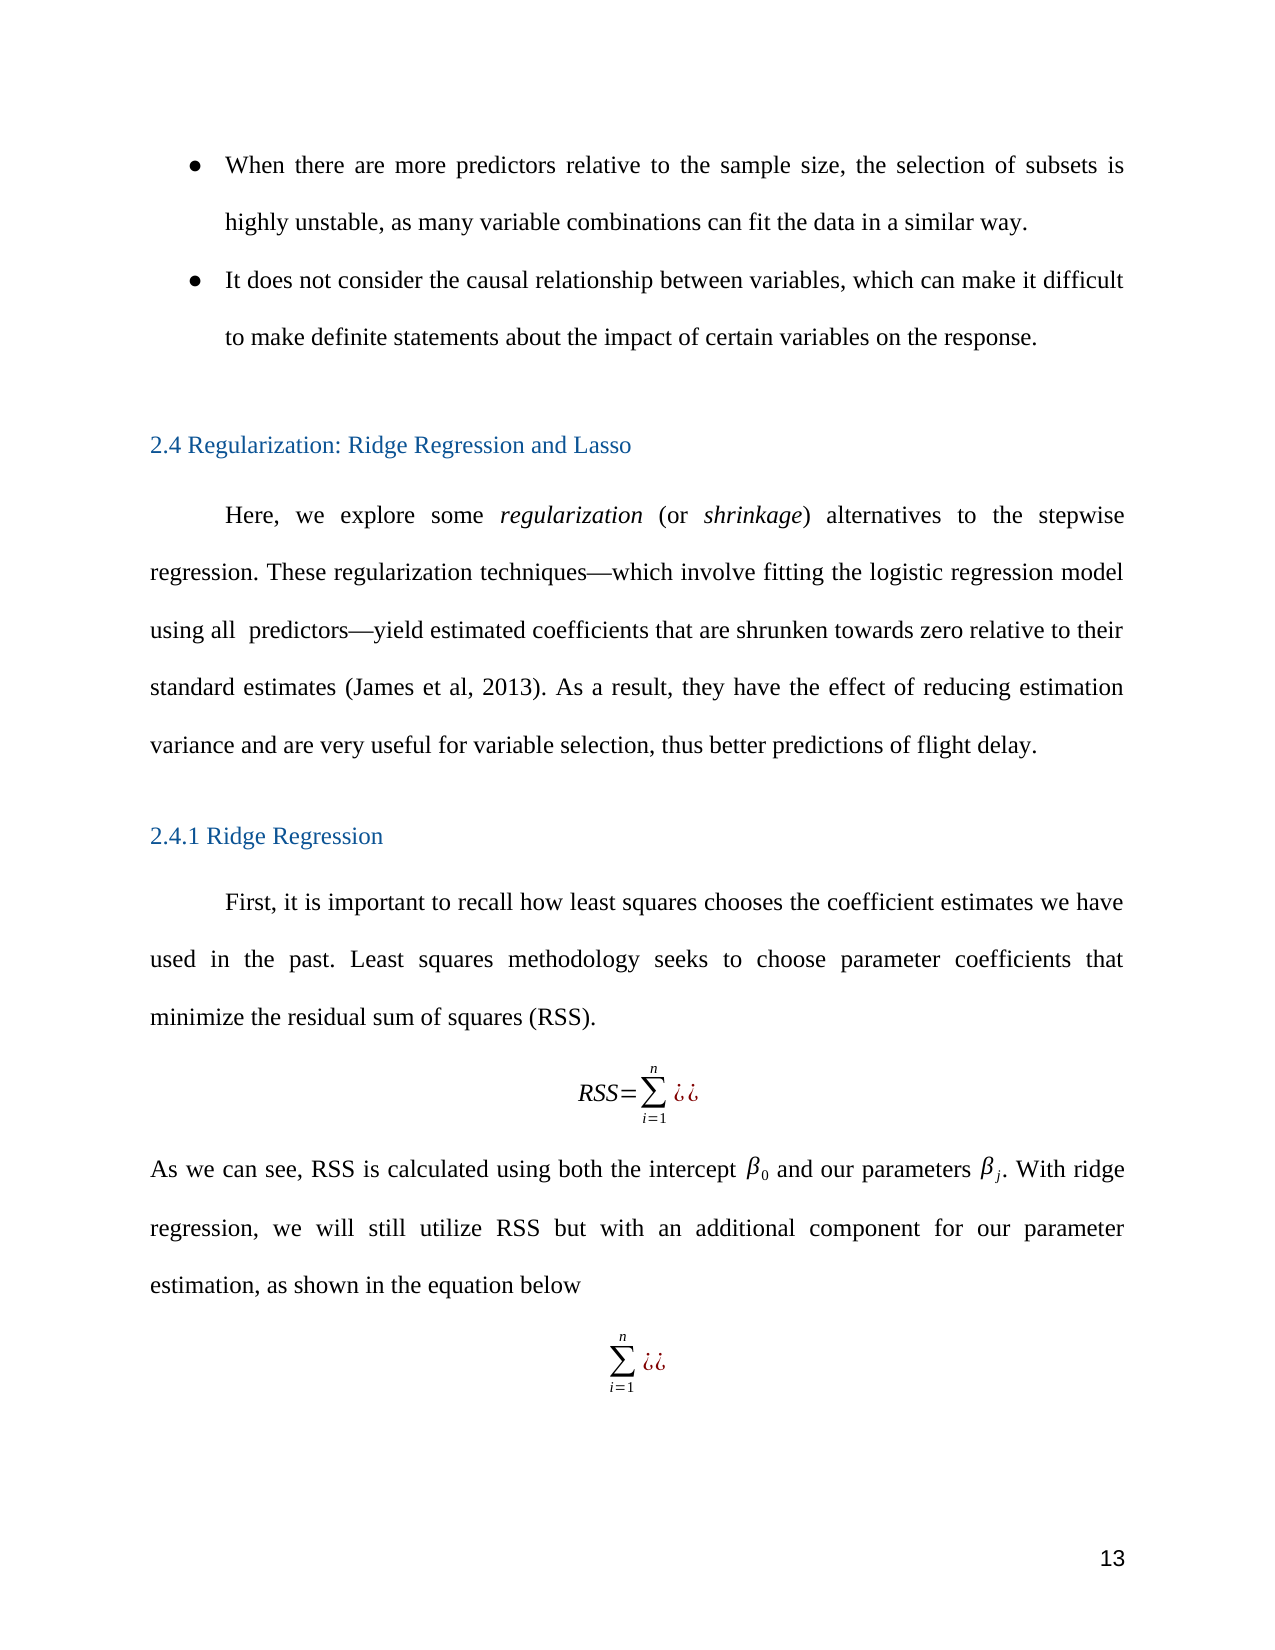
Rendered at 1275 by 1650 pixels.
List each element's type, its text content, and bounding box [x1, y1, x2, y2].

list When there are more predictors relative to the sample size, the selection of subsets is highly unstable, as many variable combinations can fit the data in a similar way. [187, 150, 1125, 236]
subtitle 2.4.1 Ridge Regression [150, 821, 1125, 849]
text As we can see, RSS is calculated using both the intercept and our parameters . With ridge regression, we will still utilize RSS but with an additional component for our parameter estimation, as shown in the equation below [150, 1153, 1125, 1299]
text Here, we explore some regularization (or shrinkage) alternatives to the stepwise regression. These regularization techniques—which involve fitting the logistic regression model using all predictors—yield estimated coefficients that are shrunken towards zero relative to their standard estimates (James et al, 2013). As a result, they have the effect of reducing estimation variance and are very useful for variable selection, thus better predictions of flight delay. [150, 500, 1125, 759]
subtitle 2.4 Regularization: Ridge Regression and Lasso [150, 430, 1125, 459]
list It does not consider the causal relationship between variables, which can make it difficult to make definite statements about the impact of certain variables on the response. [187, 265, 1125, 351]
text First, it is important to recall how least squares chooses the coefficient estimates we have used in the past. Least squares methodology seeks to choose parameter coefficients that minimize the residual sum of squares (RSS). [150, 887, 1125, 1030]
